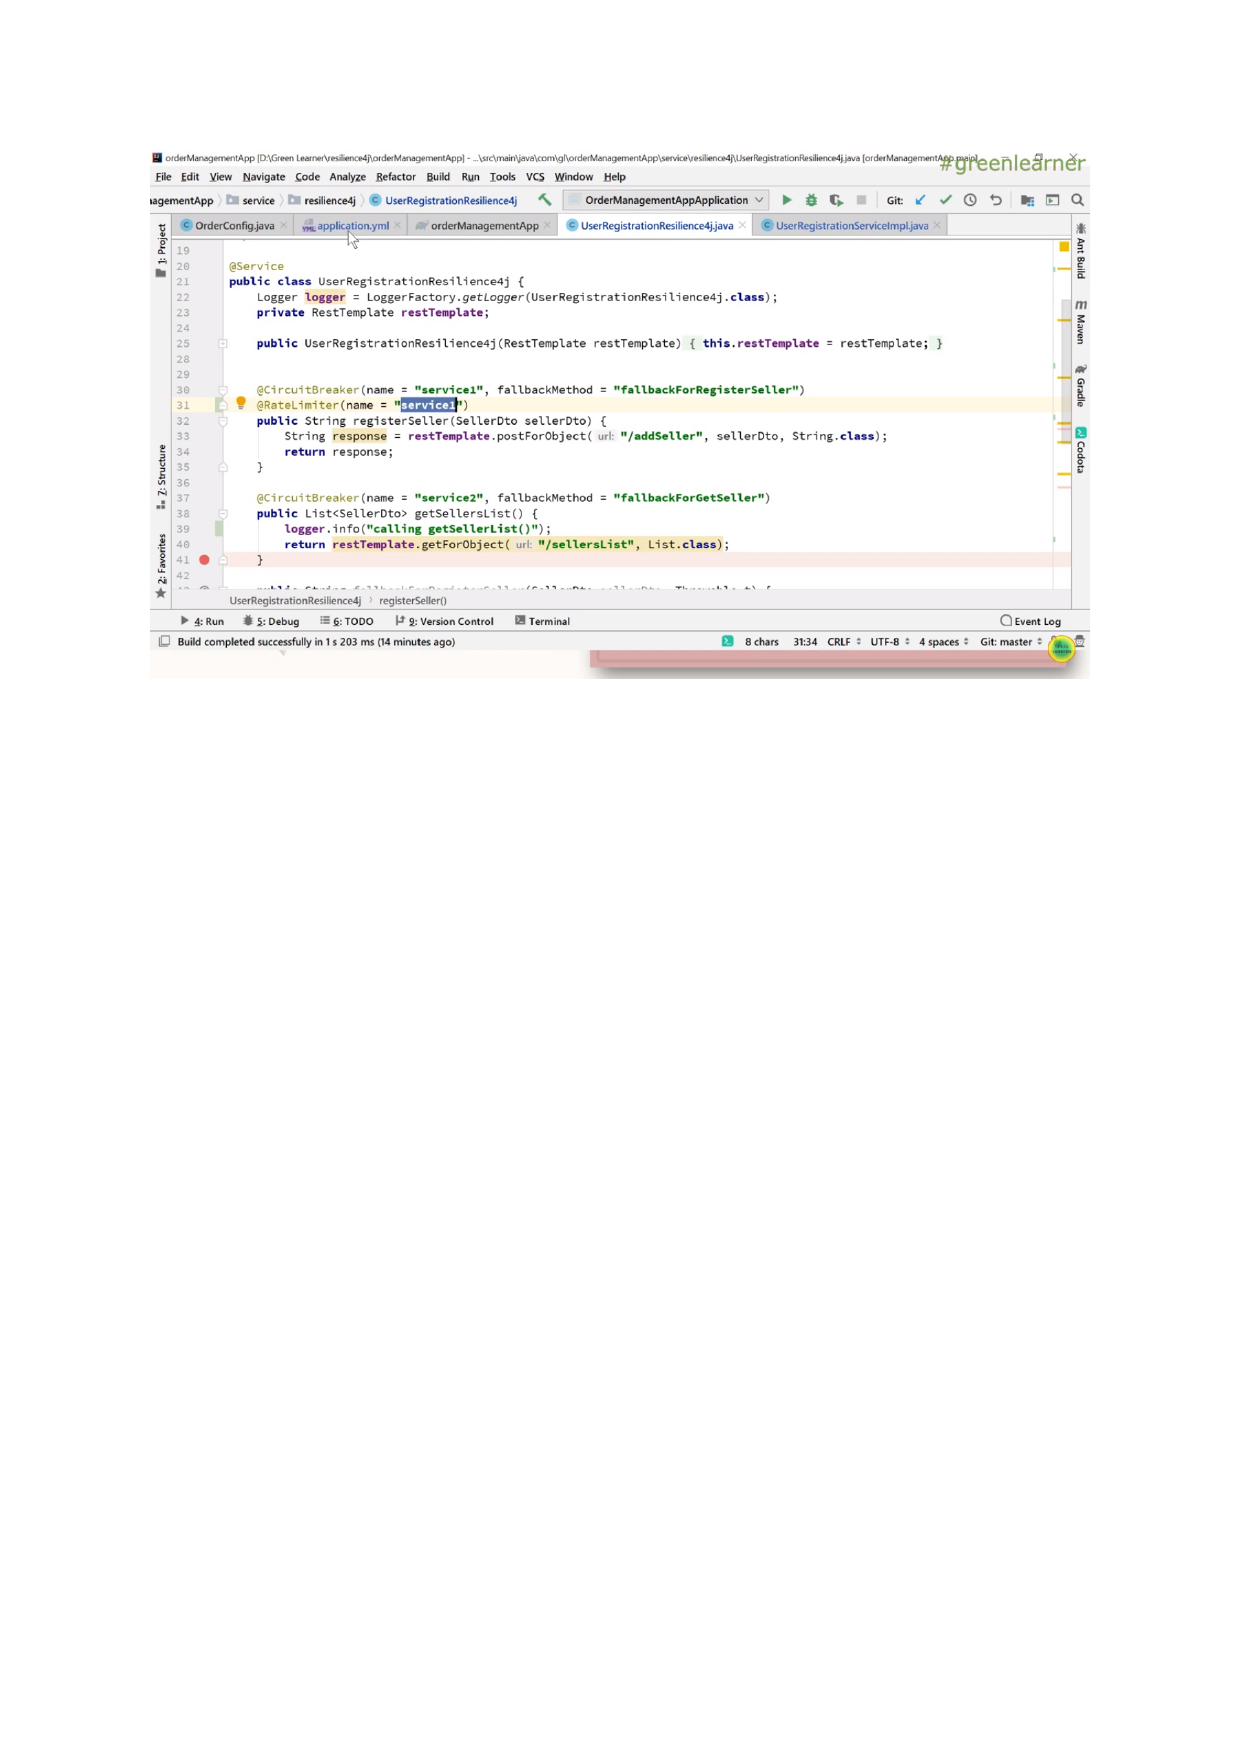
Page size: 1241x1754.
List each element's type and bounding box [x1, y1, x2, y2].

picture [150, 150, 1091, 679]
